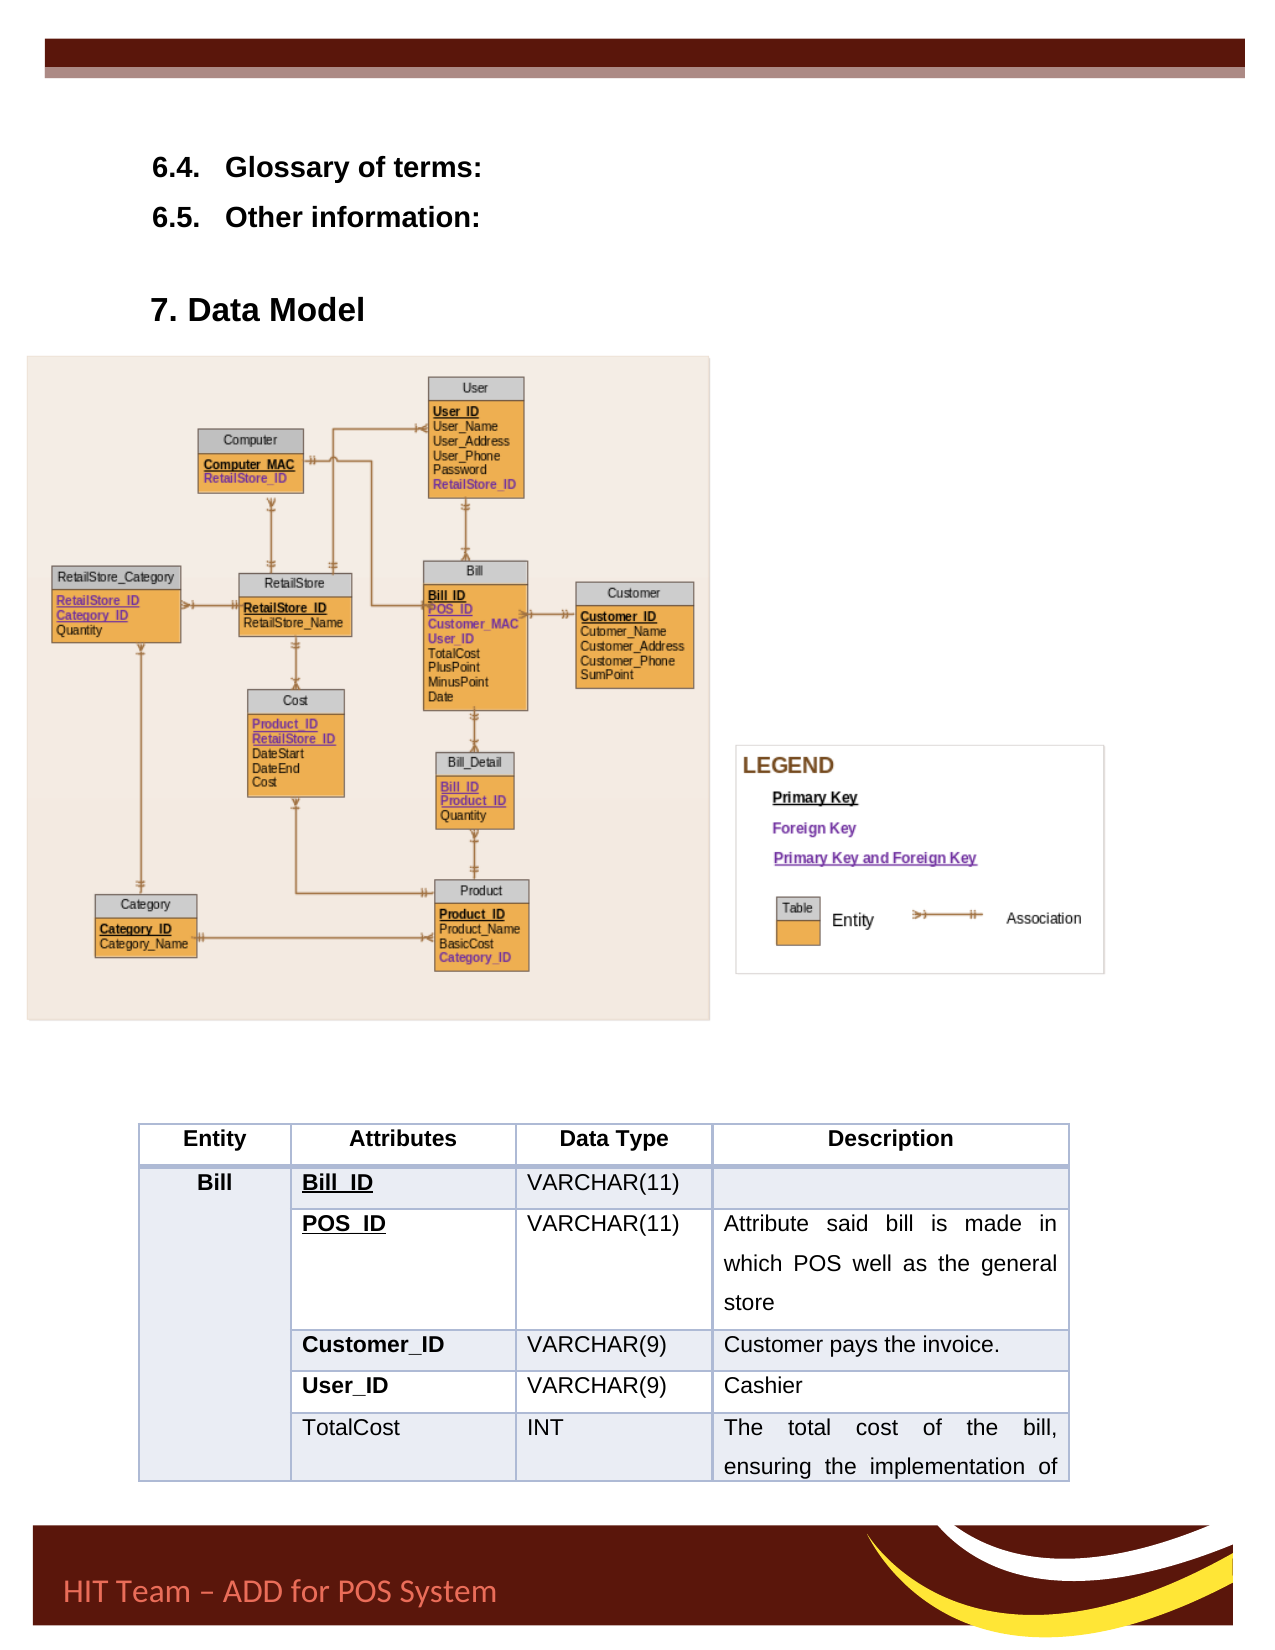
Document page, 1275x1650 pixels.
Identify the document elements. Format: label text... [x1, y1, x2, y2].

picture [303, 150, 972, 538]
list Glossary of terms: [152, 583, 1125, 617]
list Data Model [150, 723, 1125, 762]
list Other information: [152, 633, 1125, 667]
